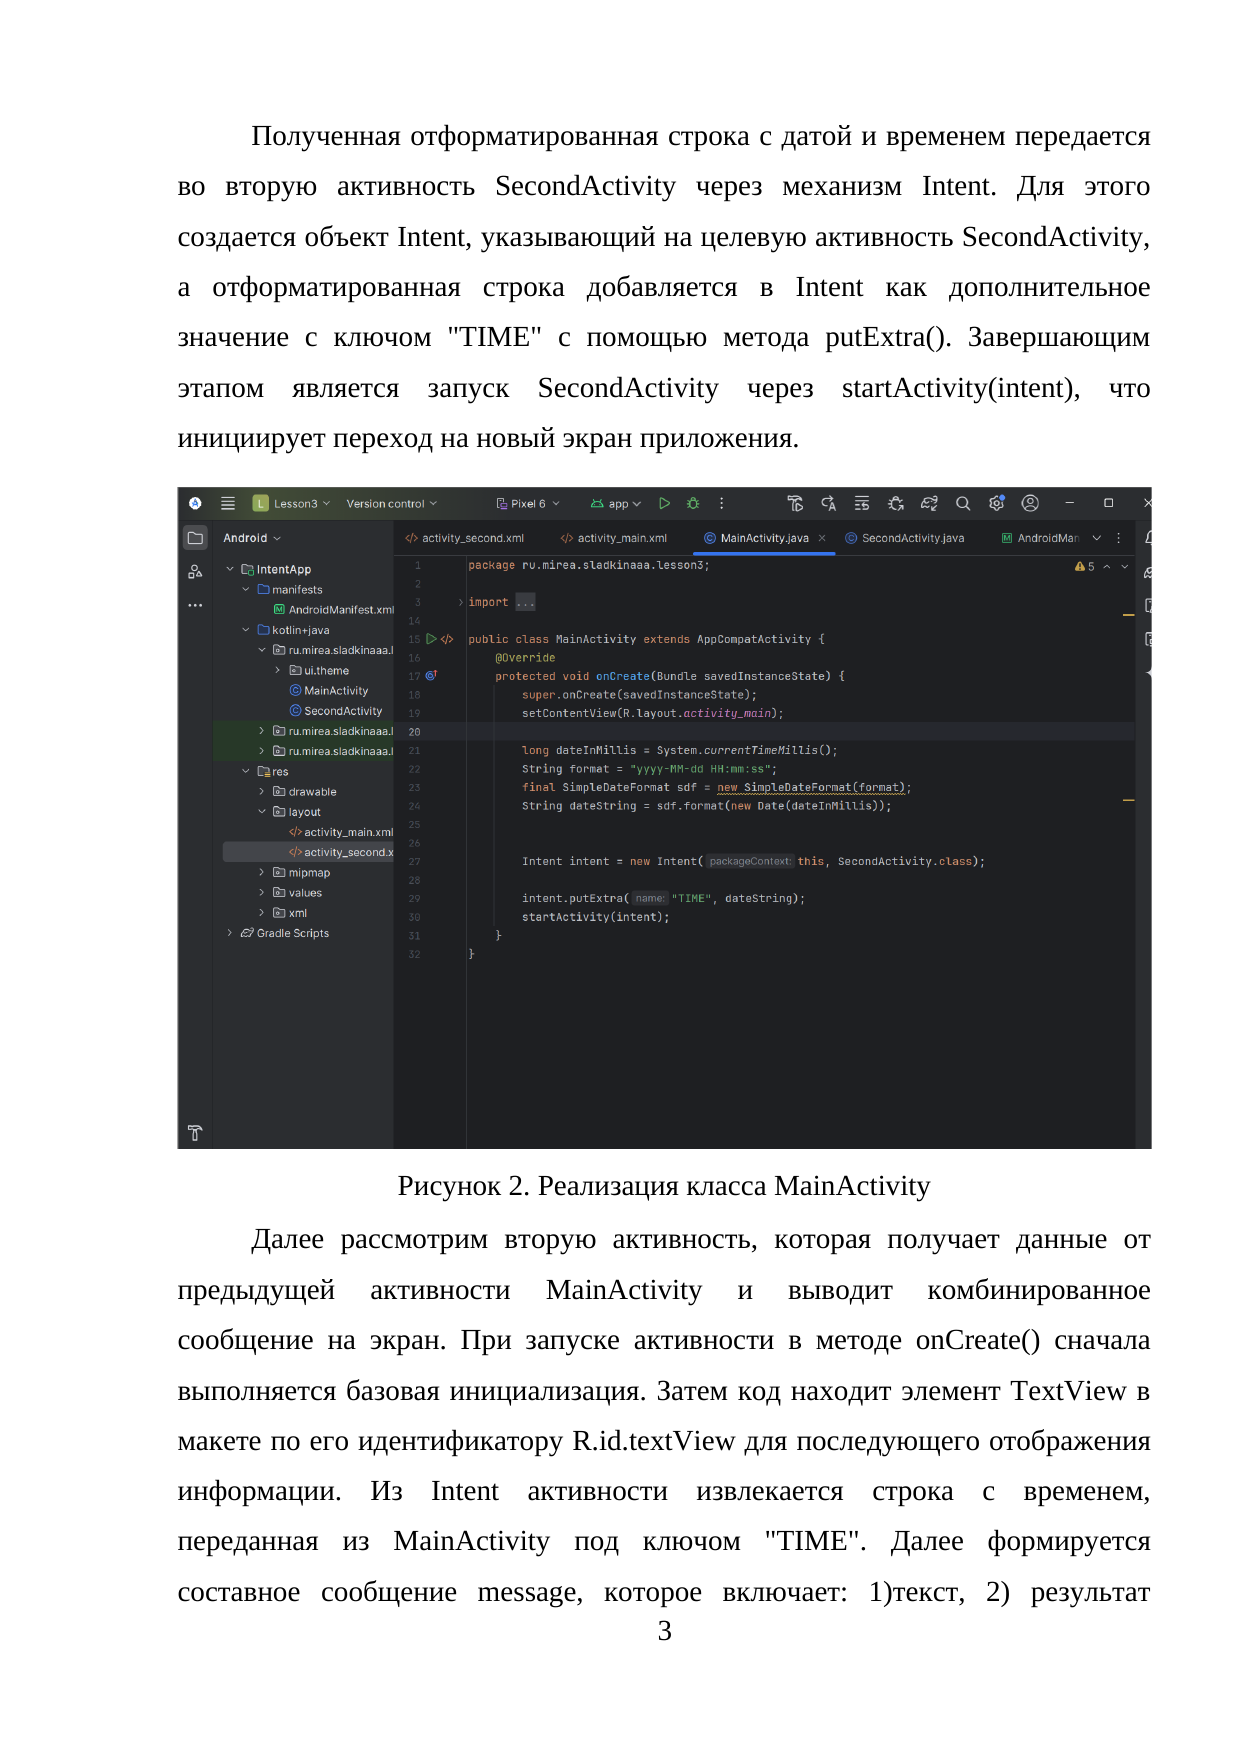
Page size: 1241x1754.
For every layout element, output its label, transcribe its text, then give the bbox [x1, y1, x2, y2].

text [177, 1222, 1152, 1607]
text Рисунок 2. Реализация класса MainActivity [177, 1168, 1152, 1202]
picture [177, 487, 1152, 1149]
text Полученная отформатированная строка с датой и временем передается во вторую активность SecondActivity через механизм Intent. Для этого создается объект Intent, указывающий на целевую активность SecondActivity, а отформатированная строка добавляется в Intent как дополнительное значение с ключом "TIME" с помощью метода putExtra(). Завершающим этапом является запуск SecondActivity через startActivity(intent), что инициирует переход на новый экран приложения. [177, 118, 1152, 453]
